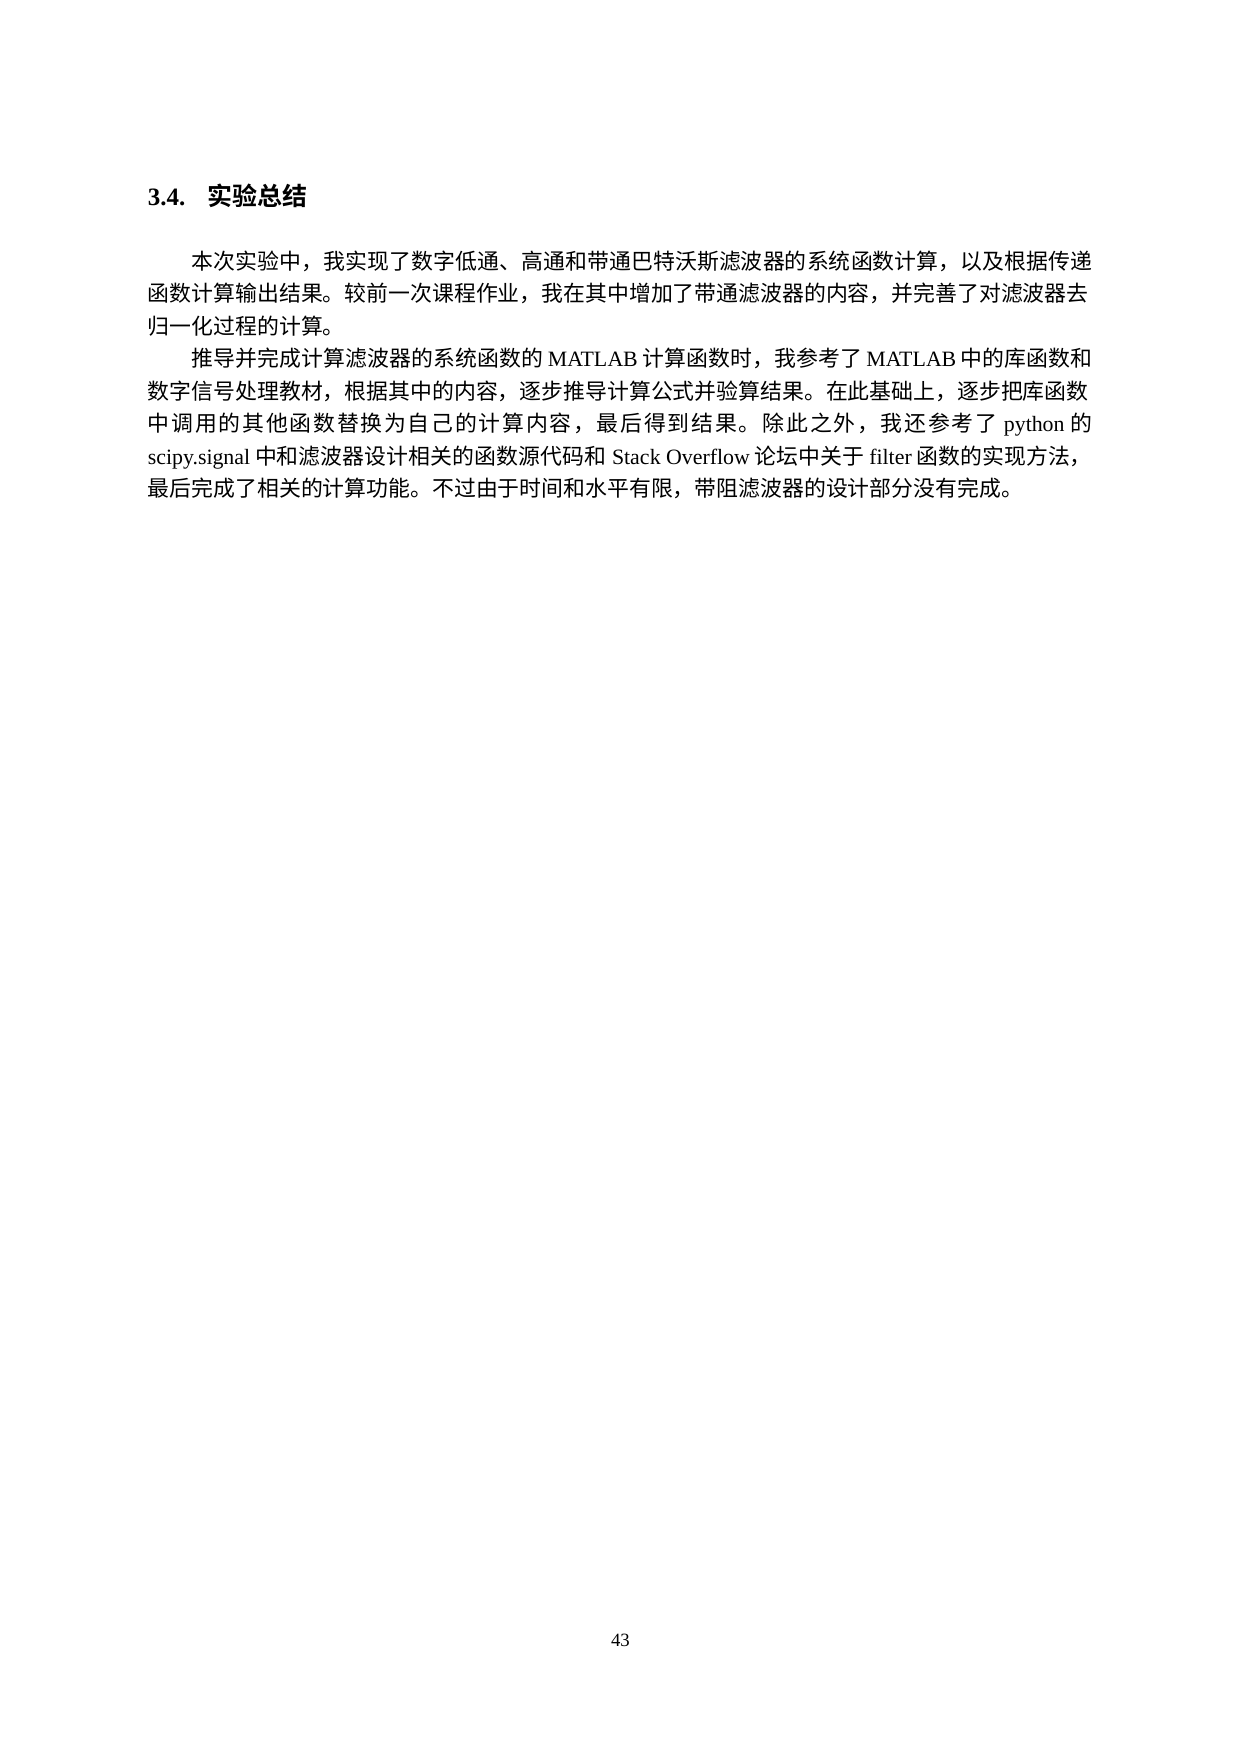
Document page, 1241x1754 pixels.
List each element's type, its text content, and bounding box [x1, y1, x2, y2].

text 本次实验中，我实现了数字低通、高通和带通巴特沃斯滤波器的系统函数计算，以及根据传递函数计算输出结果。较前一次课程作业，我在其中增加了带通滤波器的内容，并完善了对滤波器去归一化过程的计算。 [148, 243, 1092, 341]
text 推导并完成计算滤波器的系统函数的MATLAB计算函数时，我参考了MATLAB中的库函数和数字信号处理教材，根据其中的内容，逐步推导计算公式并验算结果。在此基础上，逐步把库函数中调用的其他函数替换为自己的计算内容，最后得到结果。除此之外，我还参考了python的scipy.signal中和滤波器设计相关的函数源代码和Stack Overflow论坛中关于filter函数的实现方法，最后完成了相关的计算功能。不过由于时间和水平有限，带阻滤波器的设计部分没有完成。 [148, 341, 1092, 503]
subtitle 实验总结 [148, 162, 1092, 227]
